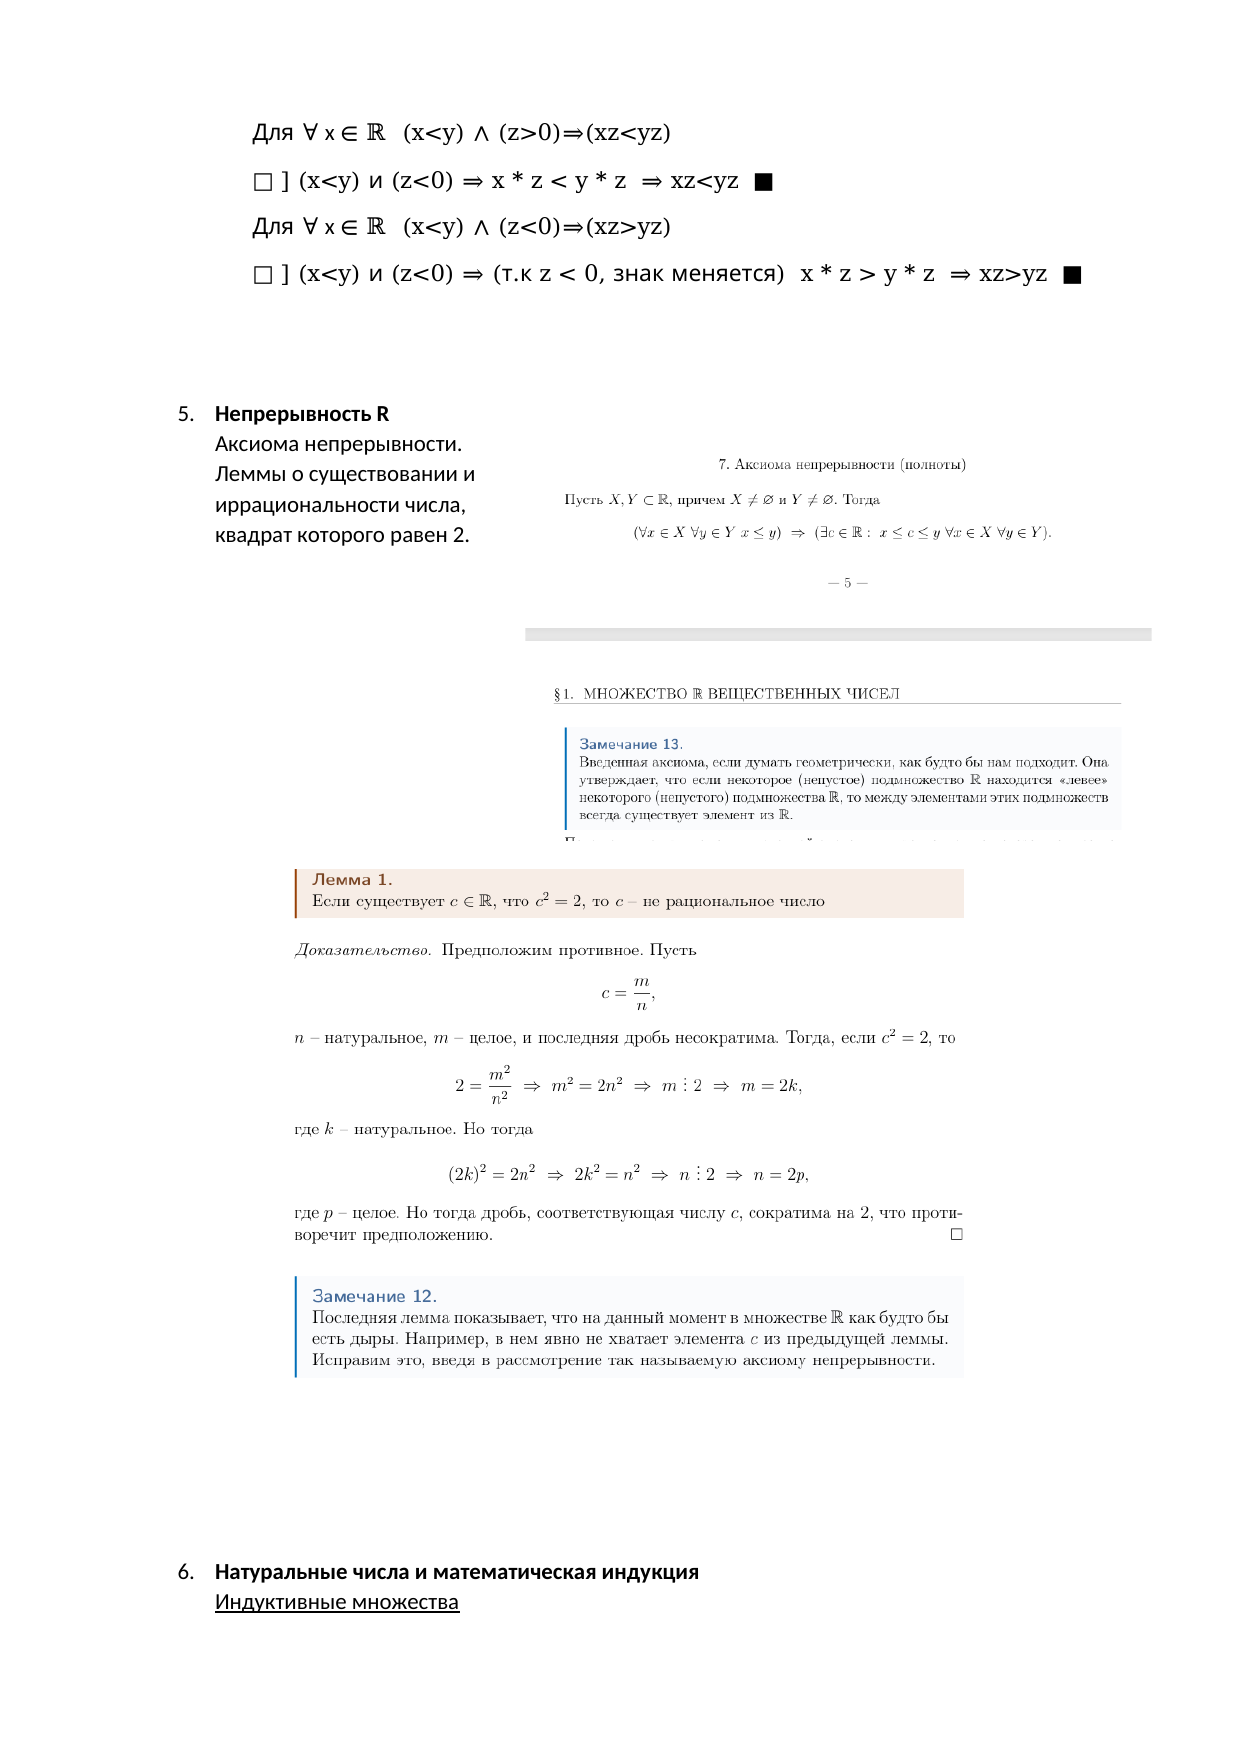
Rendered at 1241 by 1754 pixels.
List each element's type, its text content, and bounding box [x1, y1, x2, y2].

list Непрерывность R Аксиома непрерывности. Леммы о существовании и иррациональности числа, квадрат которого равен 2. [177, 399, 1152, 548]
picture [252, 869, 1018, 1398]
text □ ] (x<y) и (z<0) ⇒ x * z < y * z ⇒ xz<yz ■ [252, 165, 1152, 193]
text Для ∀ х ∈ ℝ (x<y) ∧ (z>0)⇒(xz<yz) [252, 118, 1152, 147]
text □ ] (x<y) и (z<0) ⇒ (т.к z < 0, знак меняется) x * z > y * z ⇒ xz>yz ■ [252, 259, 1152, 287]
picture [525, 447, 1152, 841]
list Натуральные числа и математическая индукция Индуктивные множества [177, 1557, 1152, 1615]
text Для ∀ х ∈ ℝ (x<y) ∧ (z<0)⇒(xz>yz) [252, 212, 1152, 240]
